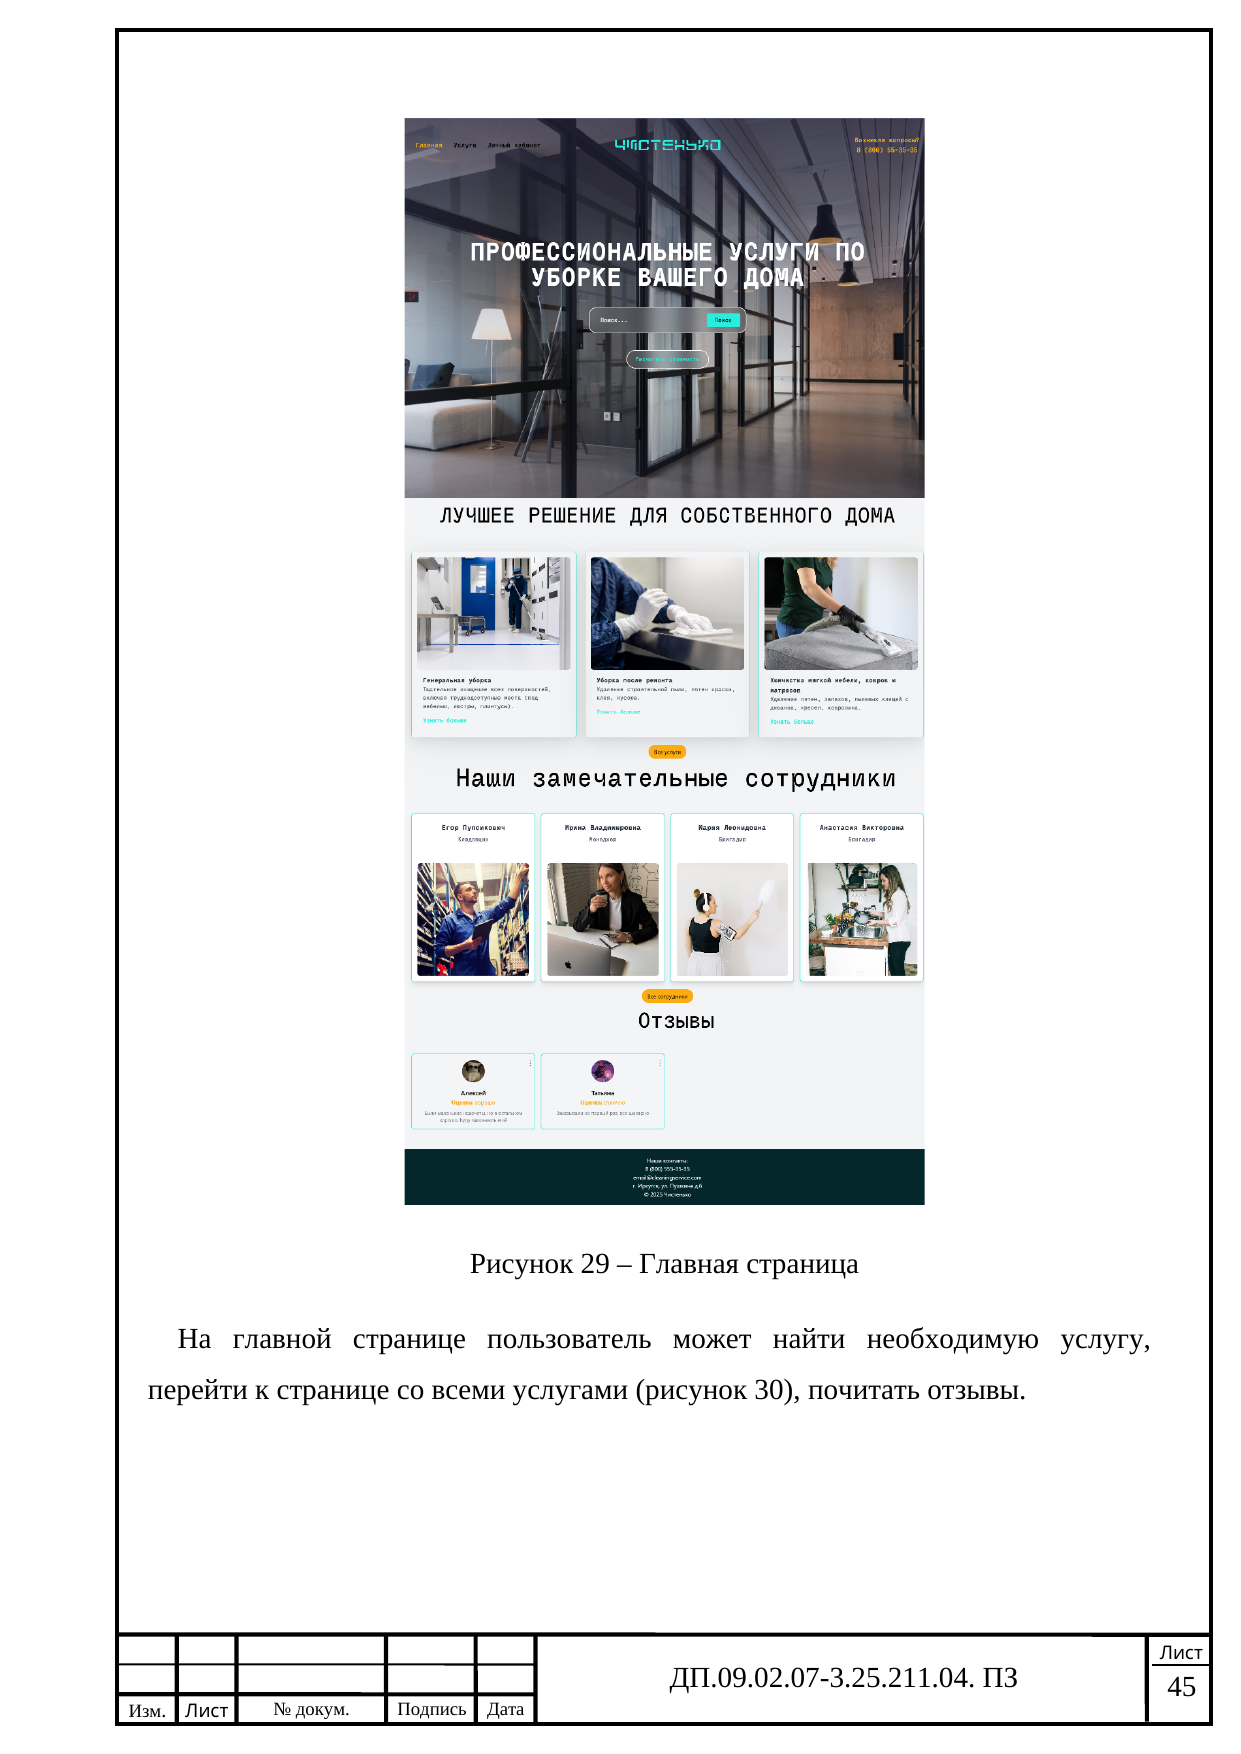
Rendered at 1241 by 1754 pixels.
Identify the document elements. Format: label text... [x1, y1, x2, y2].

picture [404, 118, 925, 1205]
text Рисунок 29 – Главная страница [148, 1246, 1152, 1280]
text На главной странице пользователь может найти необходимую услугу, перейти к странице со всеми услугами (рисунок 30), почитать отзывы. [148, 1321, 1152, 1405]
